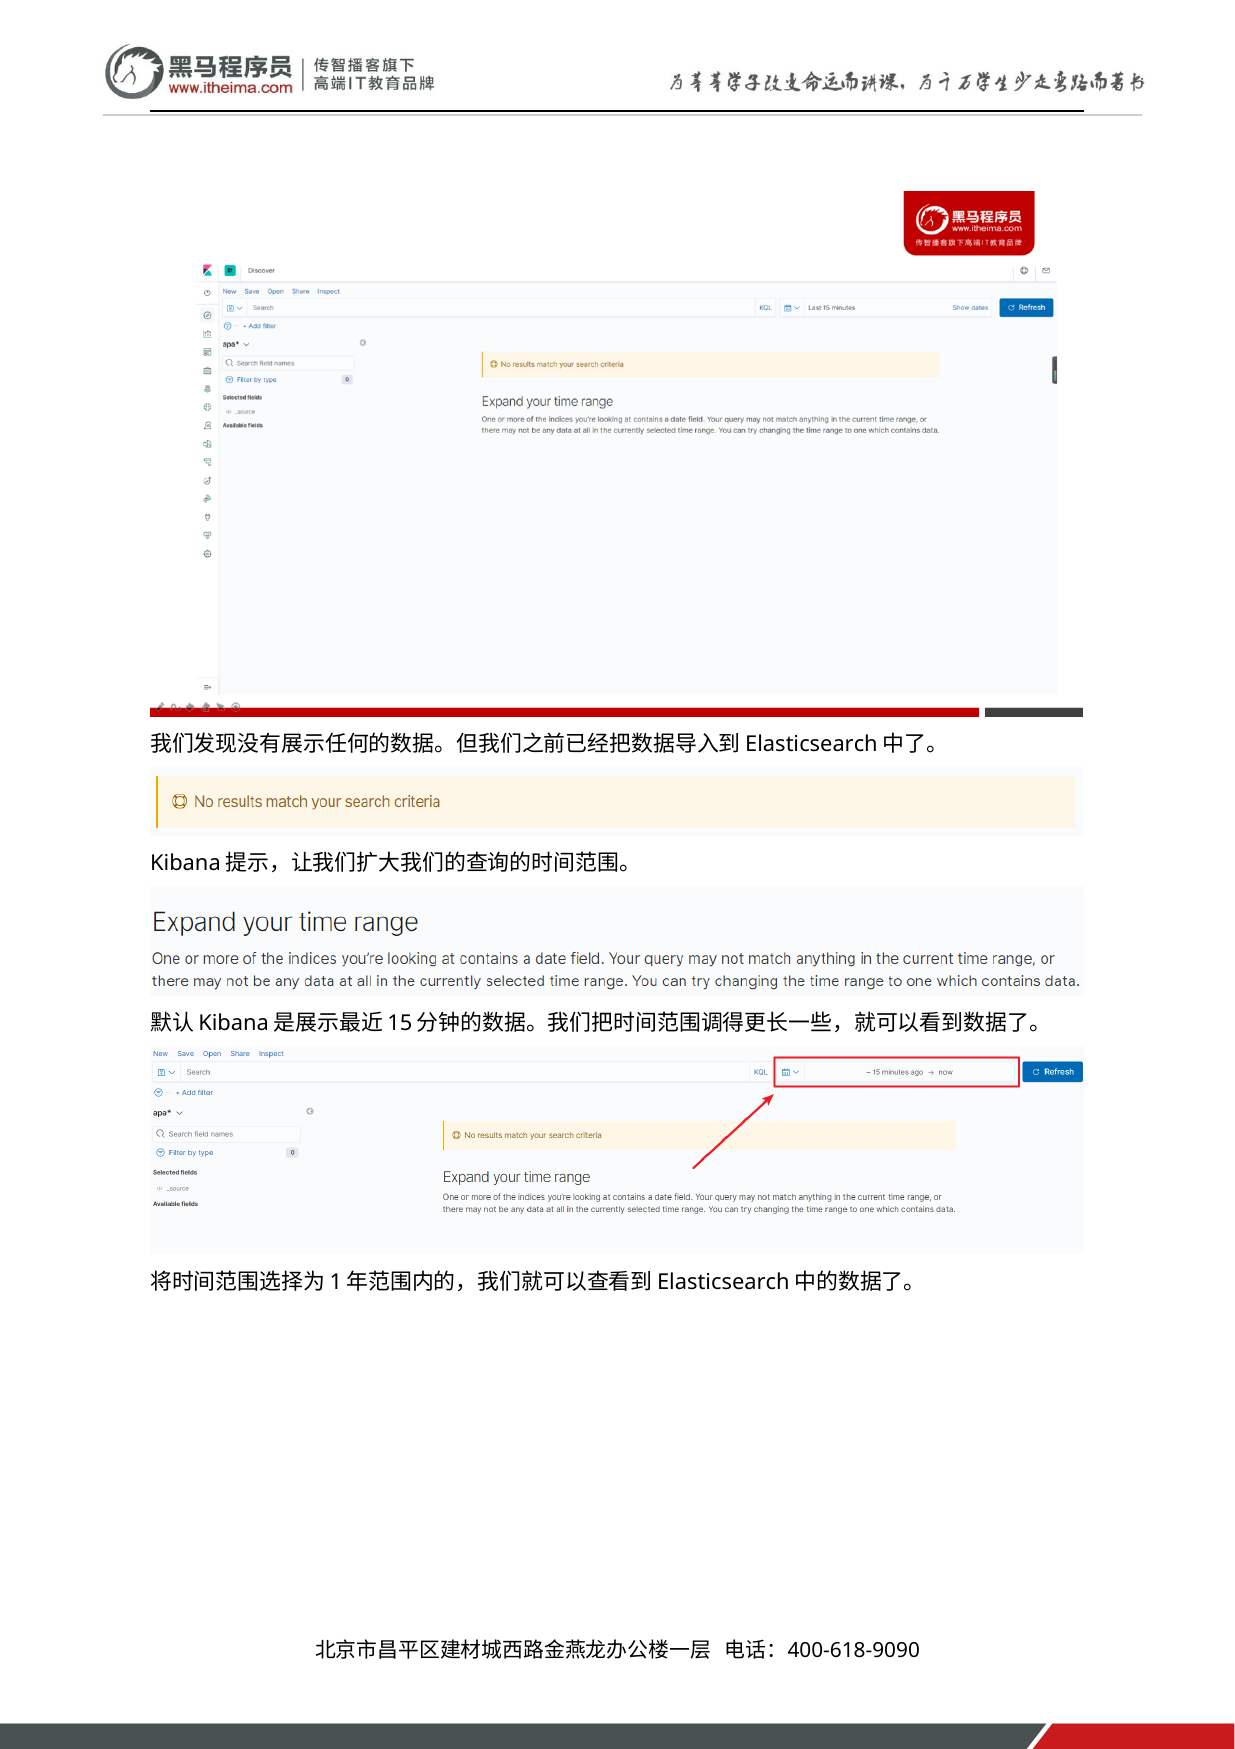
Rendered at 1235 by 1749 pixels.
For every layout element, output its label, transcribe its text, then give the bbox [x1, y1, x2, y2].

picture [150, 191, 1083, 717]
picture [150, 767, 1084, 836]
text 默认Kibana是展示最近15分钟的数据。我们把时间范围调得更长一些，就可以看到数据了。 [150, 1005, 1084, 1037]
picture [150, 886, 1084, 996]
picture [0, 1664, 1235, 1749]
text 将时间范围选择为1年范围内的，我们就可以查看到Elasticsearch中的数据了。 [150, 1264, 1084, 1295]
picture [150, 1046, 1085, 1254]
picture [0, 0, 1235, 123]
text 我们发现没有展示任何的数据。但我们之前已经把数据导入到Elasticsearch中了。 [150, 726, 1084, 758]
text Kibana提示，让我们扩大我们的查询的时间范围。 [150, 845, 1084, 877]
